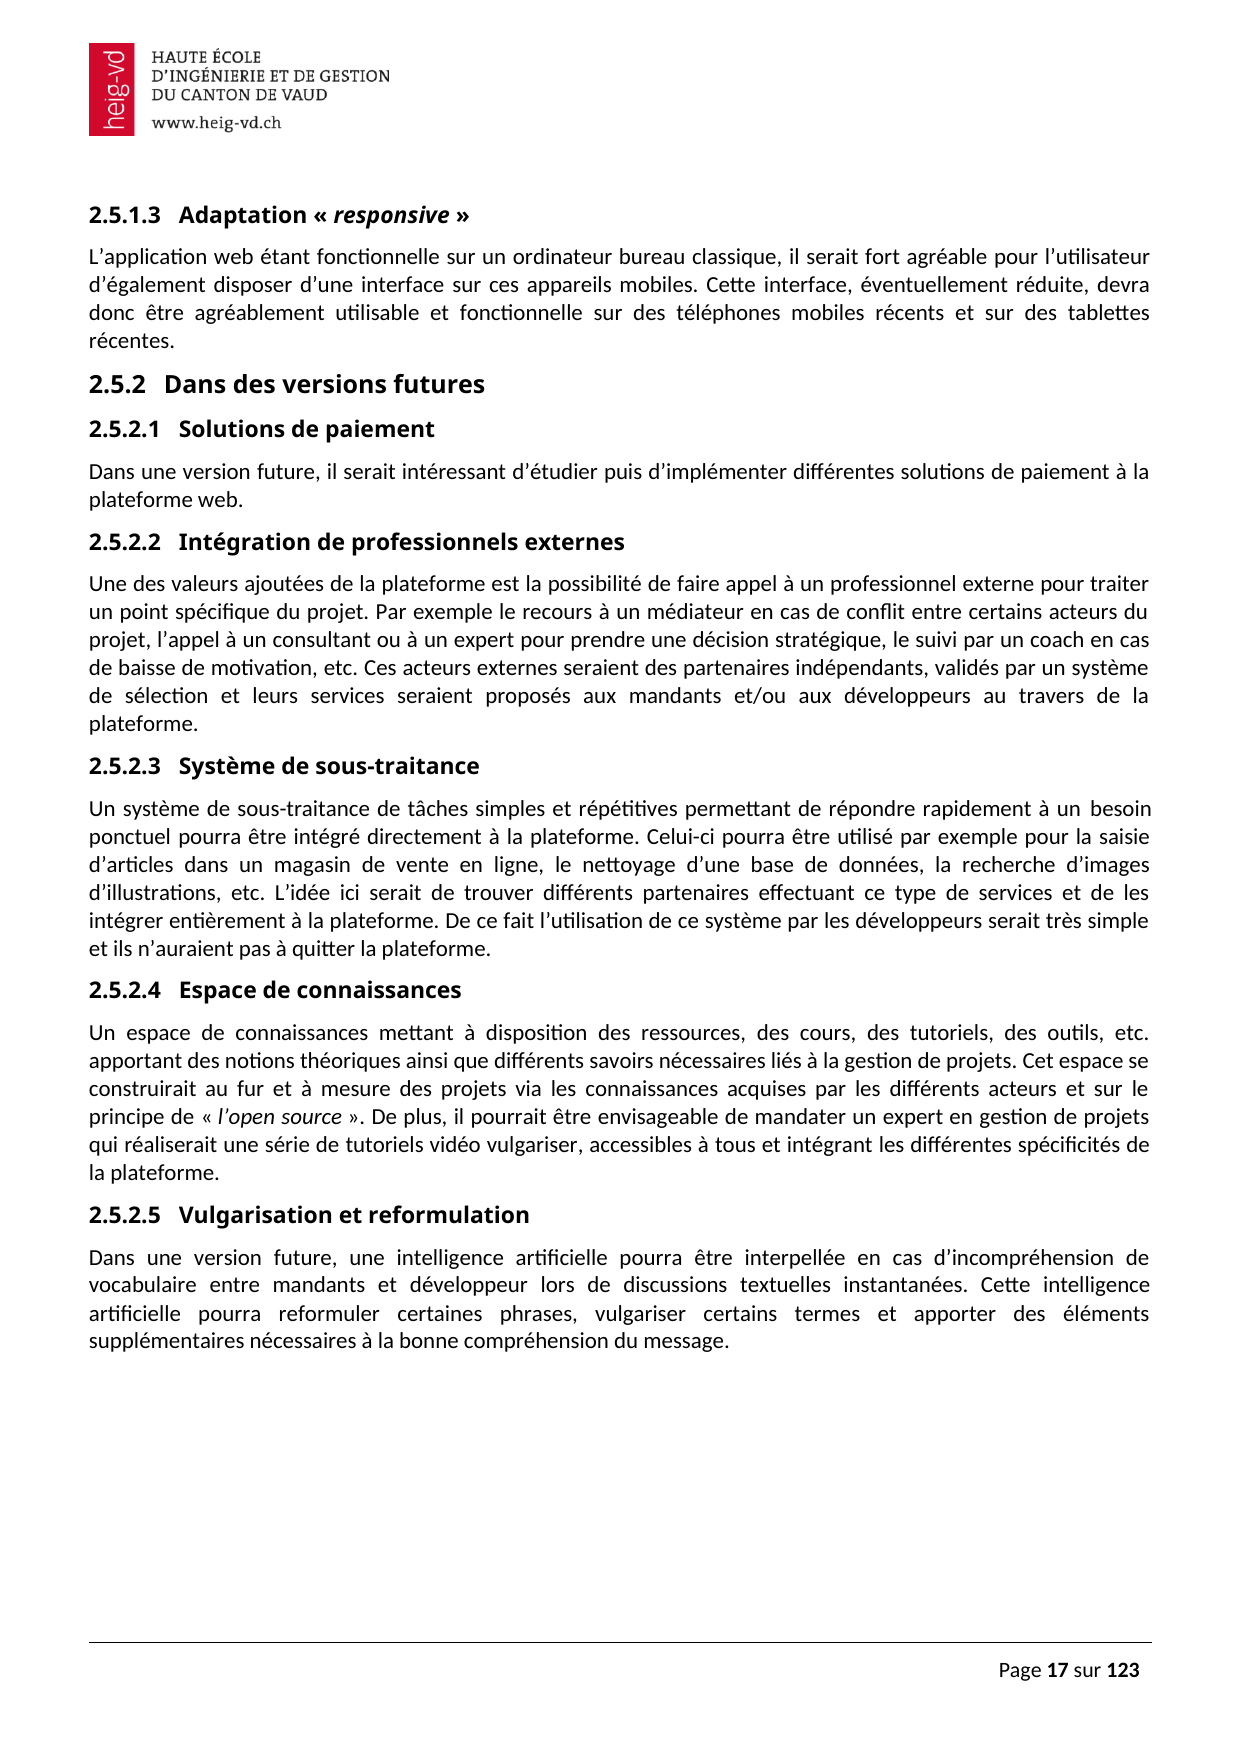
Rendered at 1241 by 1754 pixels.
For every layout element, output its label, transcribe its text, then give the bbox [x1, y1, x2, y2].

text Une des valeurs ajoutées de la plateforme est la possibilité de faire appel à un professionnel externe pour traiter un point spécifique du projet. Par exemple le recours à un médiateur en cas de conflit entre certains acteurs du projet, l’appel à un consultant ou à un expert pour prendre une décision stratégique, le suivi par un coach en cas de baisse de motivation, etc. Ces acteurs externes seraient des partenaires indépendants, validés par un système de sélection et leurs services seraient proposés aux mandants et/ou aux développeurs au travers de la plateforme. [89, 569, 1152, 738]
subtitle Intégration de professionnels externes [89, 526, 1152, 557]
subtitle Adaptation « responsive » [89, 198, 1152, 230]
subtitle Espace de connaissances [89, 974, 1152, 1006]
text Un système de sous-traitance de tâches simples et répétitives permettant de répondre rapidement à un besoin ponctuel pourra être intégré directement à la plateforme. Celui-ci pourra être utilisé par exemple pour la saisie d’articles dans un magasin de vente en ligne, le nettoyage d’une base de données, la recherche d’images d’illustrations, etc. L’idée ici serait de trouver différents partenaires effectuant ce type de services et de les intégrer entièrement à la plateforme. De ce fait l’utilisation de ce système par les développeurs serait très simple et ils n’auraient pas à quitter la plateforme. [89, 794, 1152, 962]
subtitle Dans des versions futures [89, 367, 1152, 401]
subtitle Vulgarisation et reformulation [89, 1199, 1152, 1230]
text Dans une version future, il serait intéressant d’étudier puis d’implémenter différentes solutions de paiement à la plateforme web. [89, 457, 1152, 513]
text Un espace de connaissances mettant à disposition des ressources, des cours, des tutoriels, des outils, etc. apportant des notions théoriques ainsi que différents savoirs nécessaires liés à la gestion de projets. Cet espace se construirait au fur et à mesure des projets via les connaissances acquises par les différents acteurs et sur le principe de « l’open source ». De plus, il pourrait être envisageable de mandater un expert en gestion de projets qui réaliserait une série de tutoriels vidéo vulgariser, accessibles à tous et intégrant les différentes spécificités de la plateforme. [89, 1018, 1152, 1186]
text Dans une version future, une intelligence artificielle pourra être interpellée en cas d’incompréhension de vocabulaire entre mandants et développeur lors de discussions textuelles instantanées. Cette intelligence artificielle pourra reformuler certaines phrases, vulgariser certains termes et apporter des éléments supplémentaires nécessaires à la bonne compréhension du message. [89, 1243, 1152, 1355]
subtitle Solutions de paiement [89, 413, 1152, 445]
subtitle Système de sous-traitance [89, 750, 1152, 781]
picture [89, 43, 389, 136]
text L’application web étant fonctionnelle sur un ordinateur bureau classique, il serait fort agréable pour l’utilisateur d’également disposer d’une interface sur ces appareils mobiles. Cette interface, éventuellement réduite, devra donc être agréablement utilisable et fonctionnelle sur des téléphones mobiles récents et sur des tablettes récentes. [89, 242, 1152, 354]
